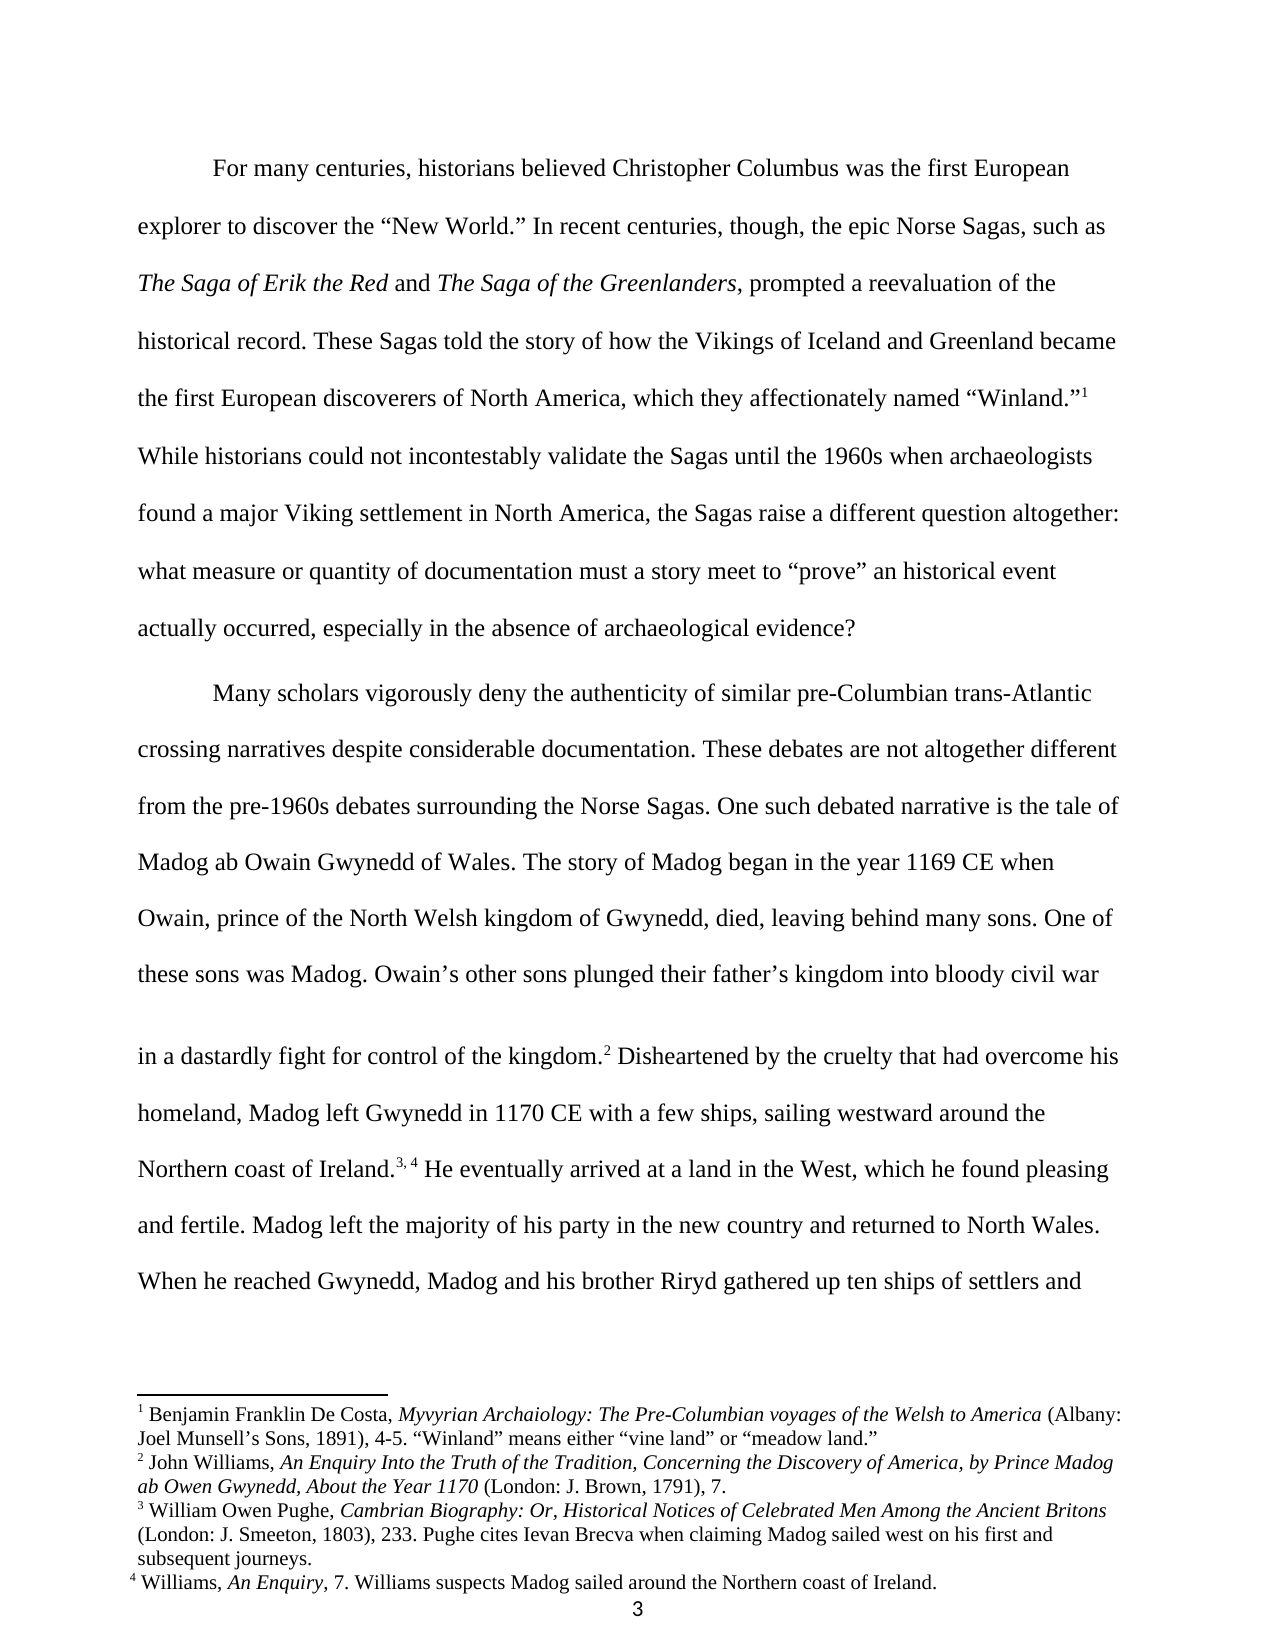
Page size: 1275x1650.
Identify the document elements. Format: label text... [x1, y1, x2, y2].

text For many centuries, historians believed Christopher Columbus was the first European explorer to discover the “New World.” In recent centuries, though, the epic Norse Sagas, such as The Saga of Erik the Red and The Saga of the Greenlanders, prompted a reevaluation of the historical record. These Sagas told the story of how the Vikings of Iceland and Greenland became the first European discoverers of North America, which they affectionately named “Winland.” While historians could not incontestably validate the Sagas until the 1960s when archaeologists found a major Viking settlement in North America, the Sagas raise a different question altogether: what measure or quantity of documentation must a story meet to “prove” an historical event actually occurred, especially in the absence of archaeological evidence? [137, 131, 1121, 648]
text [137, 678, 1120, 1295]
